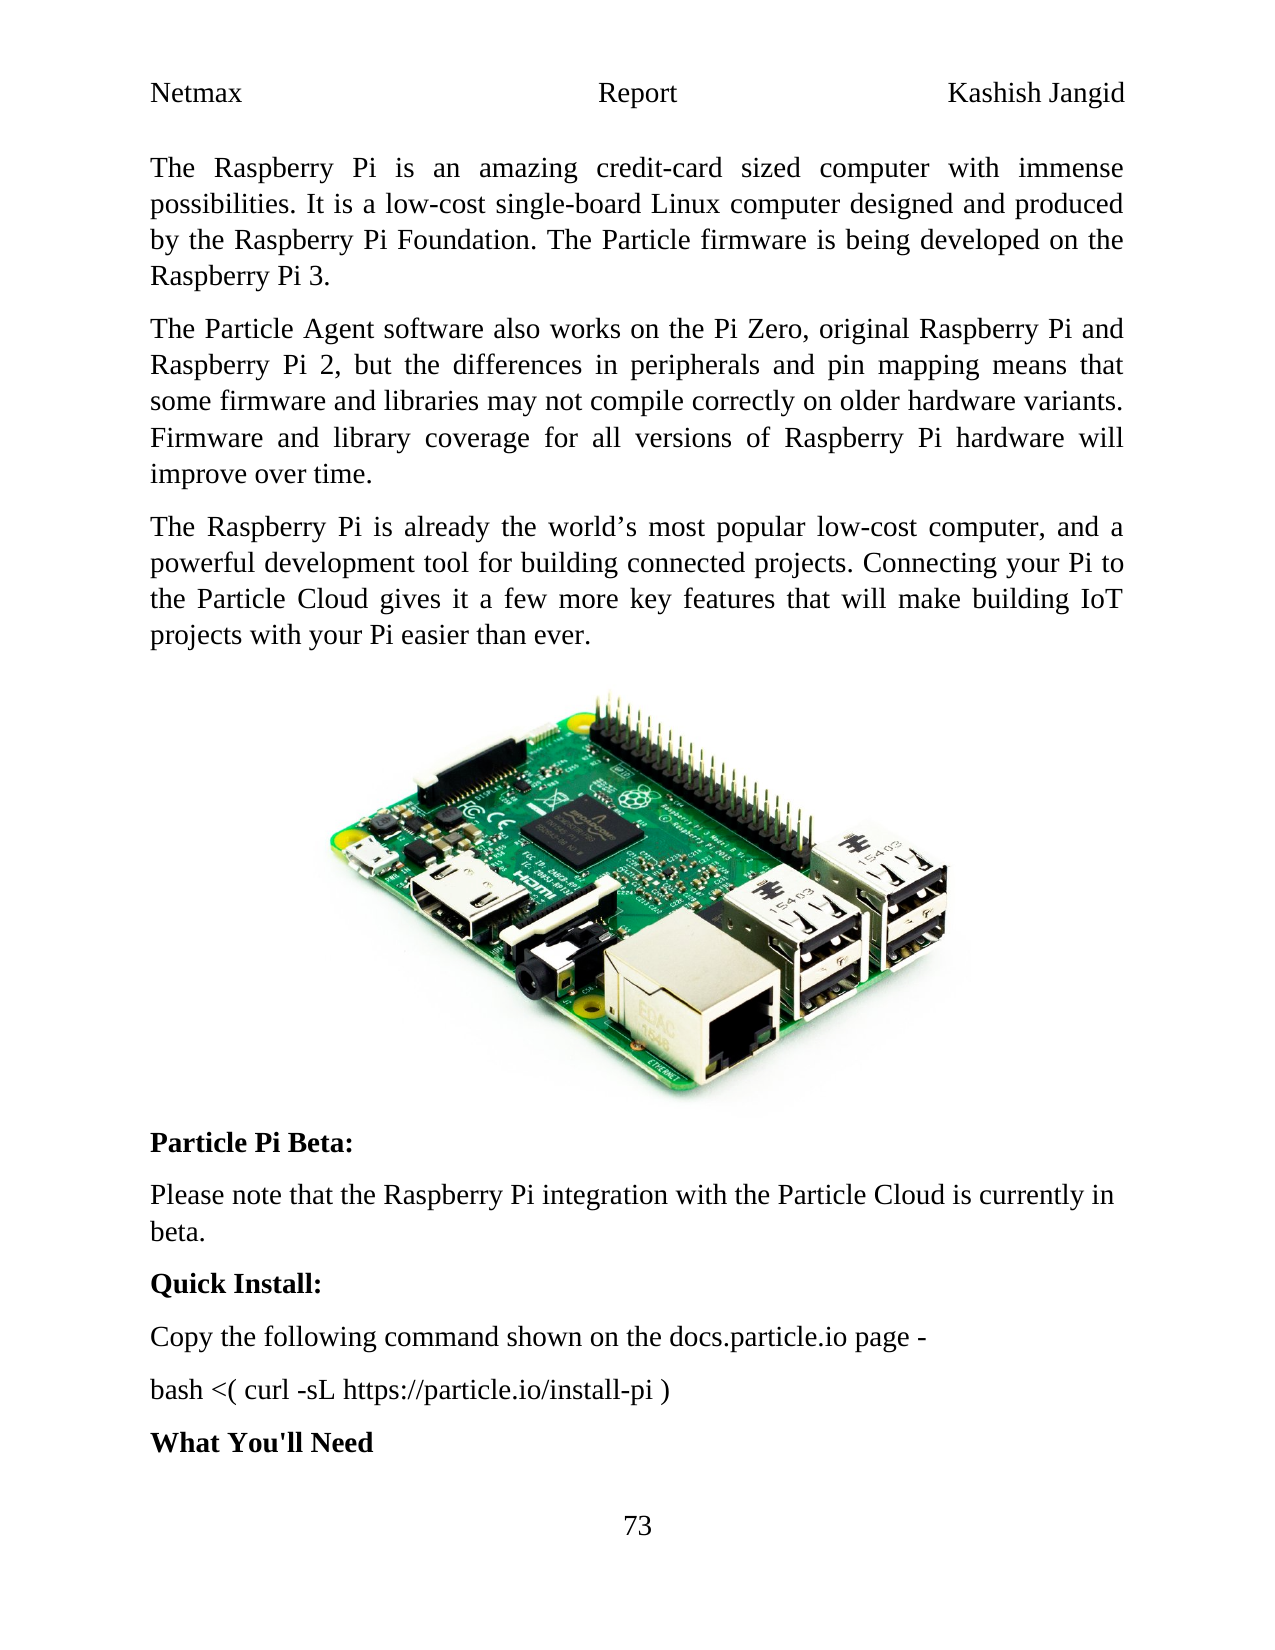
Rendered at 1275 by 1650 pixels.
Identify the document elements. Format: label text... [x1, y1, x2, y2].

text bash <( curl -sL https://particle.io/install-pi ) [150, 1372, 1125, 1406]
text What You'll Need [150, 1425, 1125, 1458]
text The Particle Agent software also works on the Pi Zero, original Raspberry Pi and Raspberry Pi 2, but the differences in peripherals and pin mapping means that some firmware and libraries may not compile correctly on older hardware variants. Firmware and library coverage for all versions of Raspberry Pi hardware will improve over time. [150, 311, 1125, 489]
text The Raspberry Pi is already the world’s most popular low-cost computer, and a powerful development tool for building connected projects. Connecting your Pi to the Particle Cloud gives it a few more key features that will make building IoT projects with your Pi easier than ever. [150, 509, 1125, 651]
text Quick Install: [150, 1266, 1125, 1300]
text Copy the following command shown on the docs.particle.io page - [150, 1319, 1125, 1353]
text The Raspberry Pi is an amazing credit-card sized computer with immense possibilities. It is a low-cost single-board Linux computer designed and produced by the Raspberry Pi Foundation. The Particle firmware is being developed on the Raspberry Pi 3. [150, 150, 1125, 292]
text Please note that the Raspberry Pi integration with the Particle Cloud is currently in beta. [150, 1177, 1125, 1247]
text Particle Pi Beta: [150, 1125, 1125, 1158]
picture [304, 670, 971, 1121]
